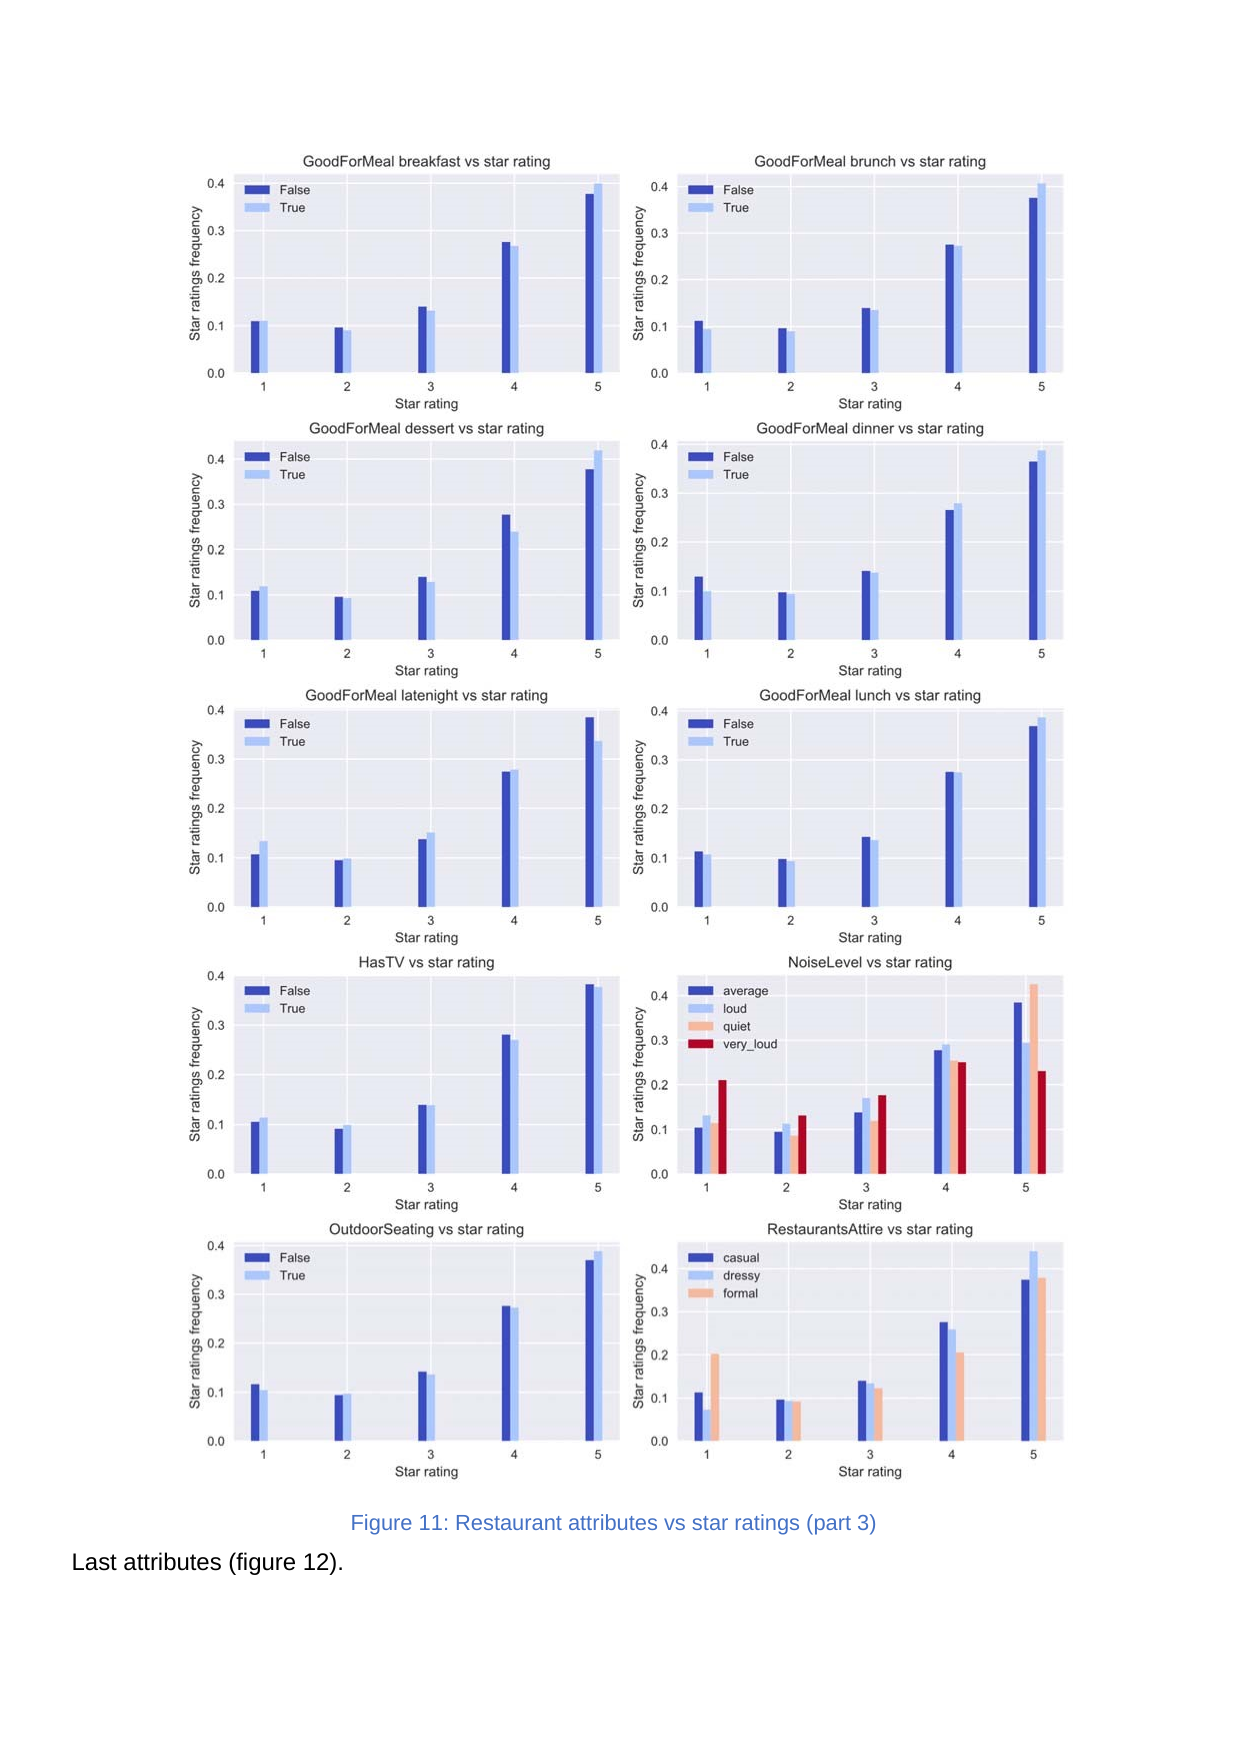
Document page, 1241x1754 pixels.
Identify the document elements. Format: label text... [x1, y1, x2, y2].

text Last attributes (figure 12). [71, 1548, 1169, 1576]
text Figure 11: Restaurant attributes vs star ratings (part 3) [350, 1510, 1223, 1535]
picture [180, 146, 1073, 1487]
